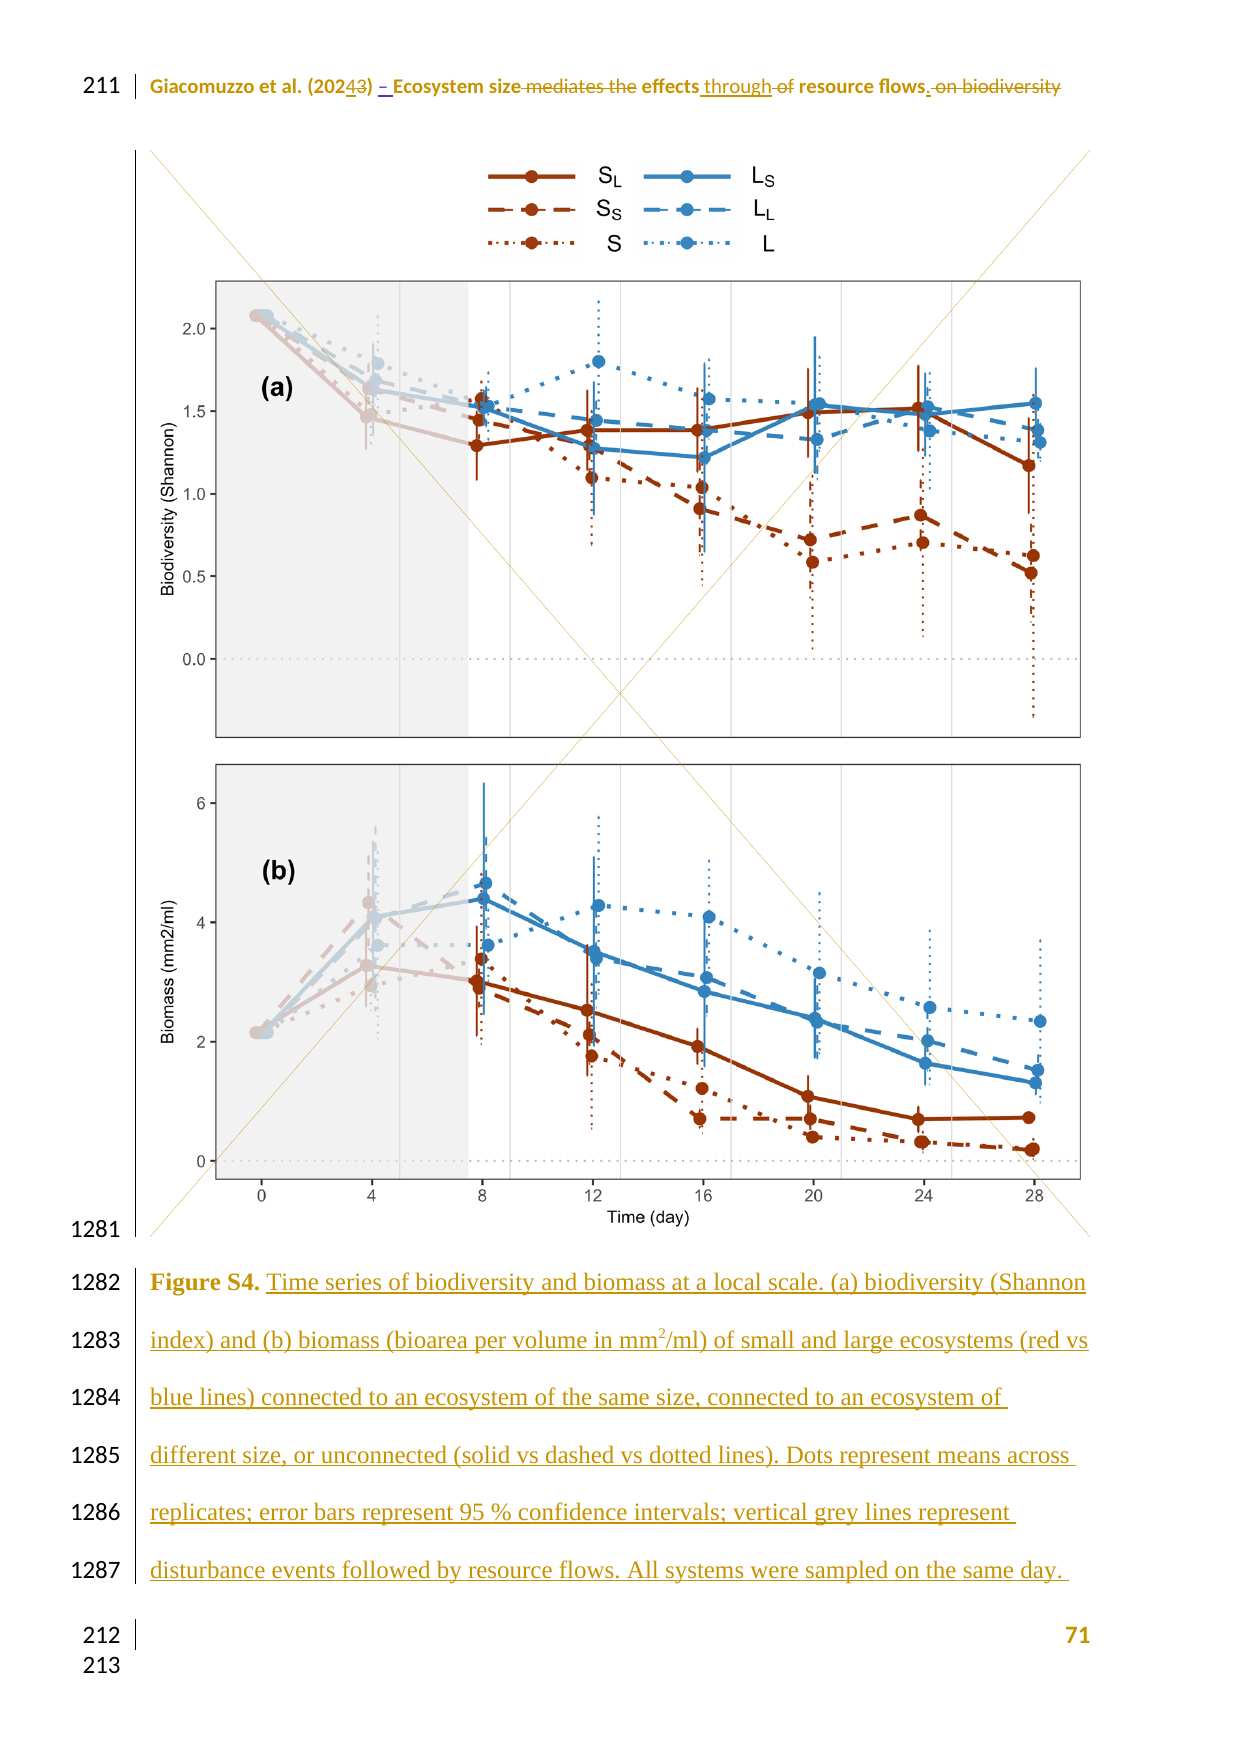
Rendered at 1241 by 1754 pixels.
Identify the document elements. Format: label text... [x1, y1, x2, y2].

text Figure S4. [150, 1267, 1090, 1584]
picture [152, 150, 1089, 692]
picture [151, 695, 1089, 1237]
picture [150, 152, 619, 1235]
picture [621, 151, 1091, 1236]
